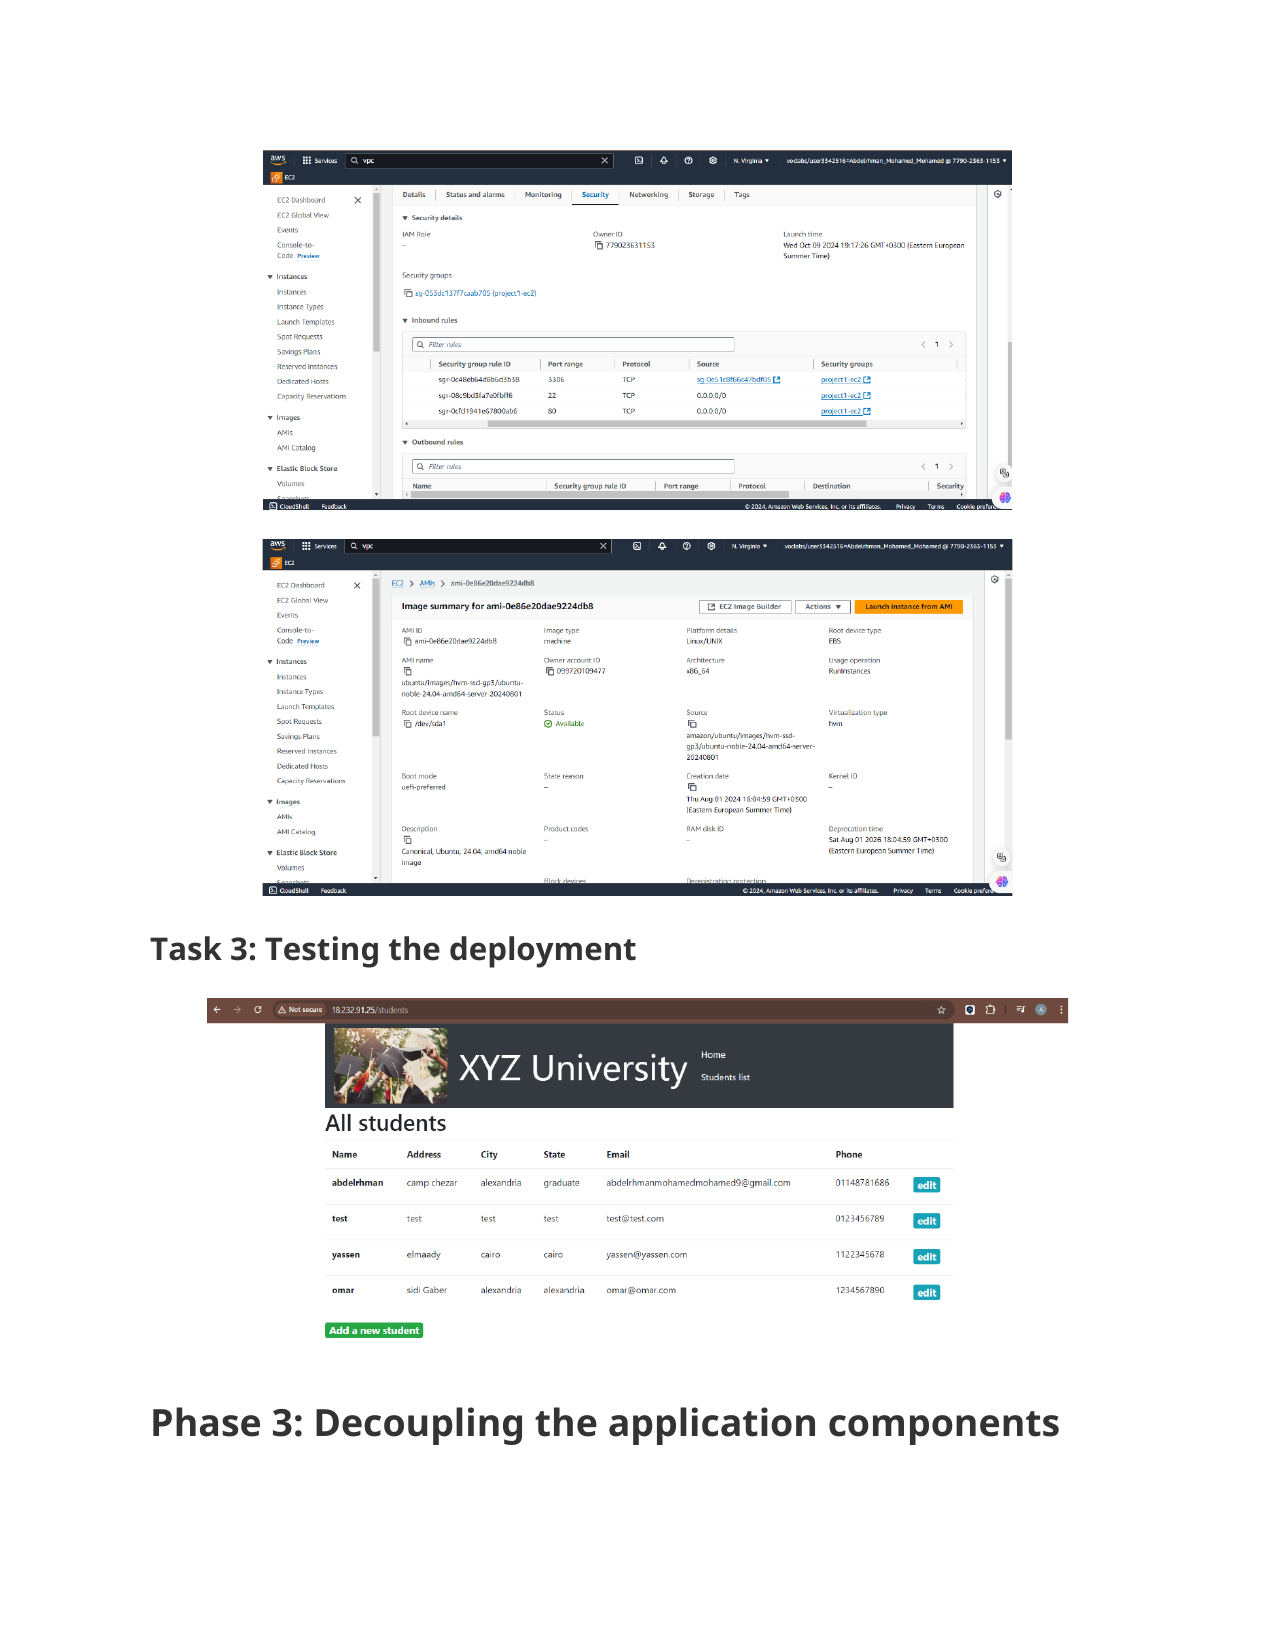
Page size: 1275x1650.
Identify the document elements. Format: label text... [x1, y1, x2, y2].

text Phase 3: Decoupling the application components [150, 1396, 1125, 1447]
picture [262, 539, 1013, 896]
picture [263, 150, 1012, 510]
text Task 3: Testing the deployment [150, 927, 1125, 969]
picture [207, 998, 1069, 1366]
